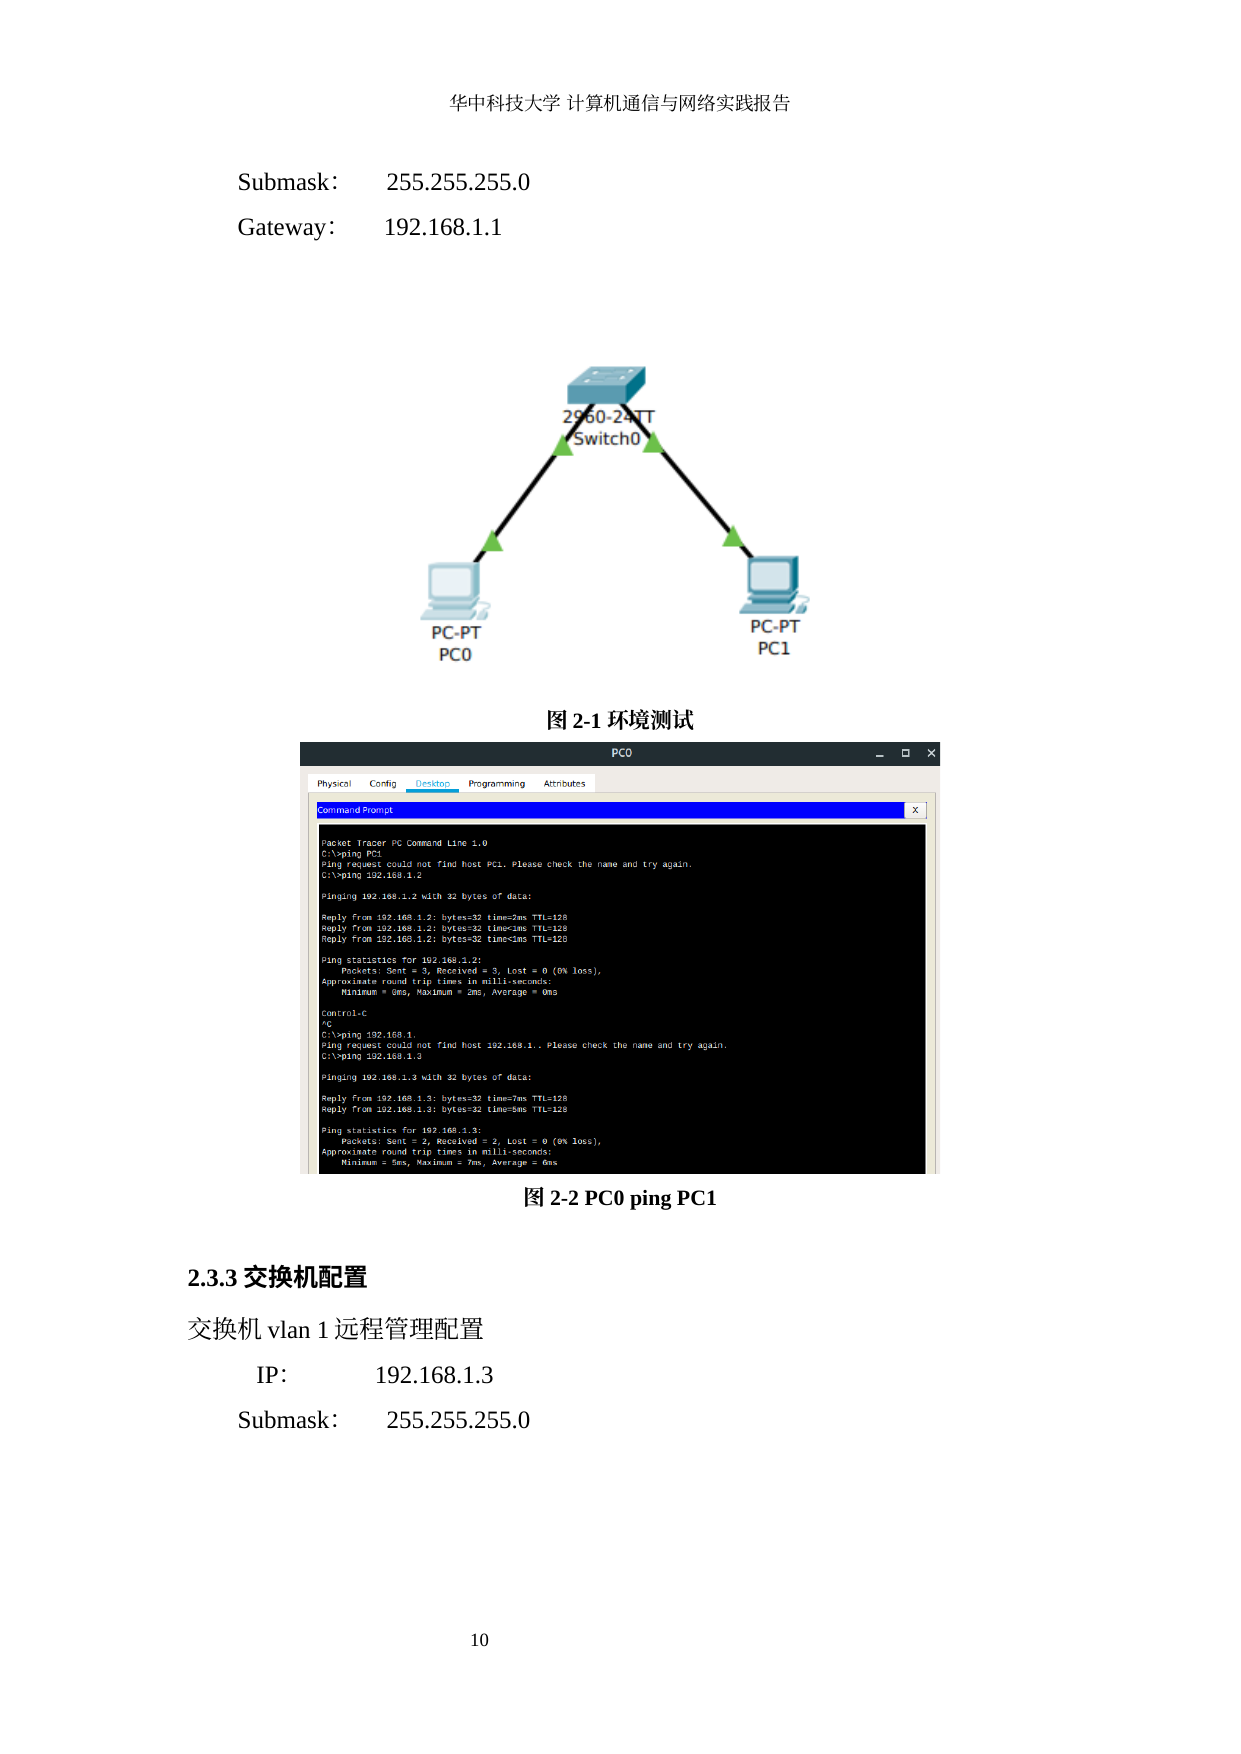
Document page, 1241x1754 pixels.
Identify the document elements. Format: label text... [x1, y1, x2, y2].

text Submask： 255.255.255.0 [187, 162, 1053, 198]
text 图2-1 环境测试 [187, 703, 1053, 735]
picture [355, 287, 885, 697]
subtitle 2.3.3 交换机配置 [187, 1257, 1053, 1293]
text Gateway： 192.168.1.1 [187, 207, 1053, 243]
text 交换机vlan 1远程管理配置 [187, 1310, 1053, 1346]
picture [300, 742, 941, 1174]
text Submask： 255.255.255.0 [187, 1400, 1053, 1436]
text IP： 192.168.1.3 [187, 1355, 1053, 1391]
text 图2-2 PC0 ping PC1 [187, 1180, 1053, 1212]
